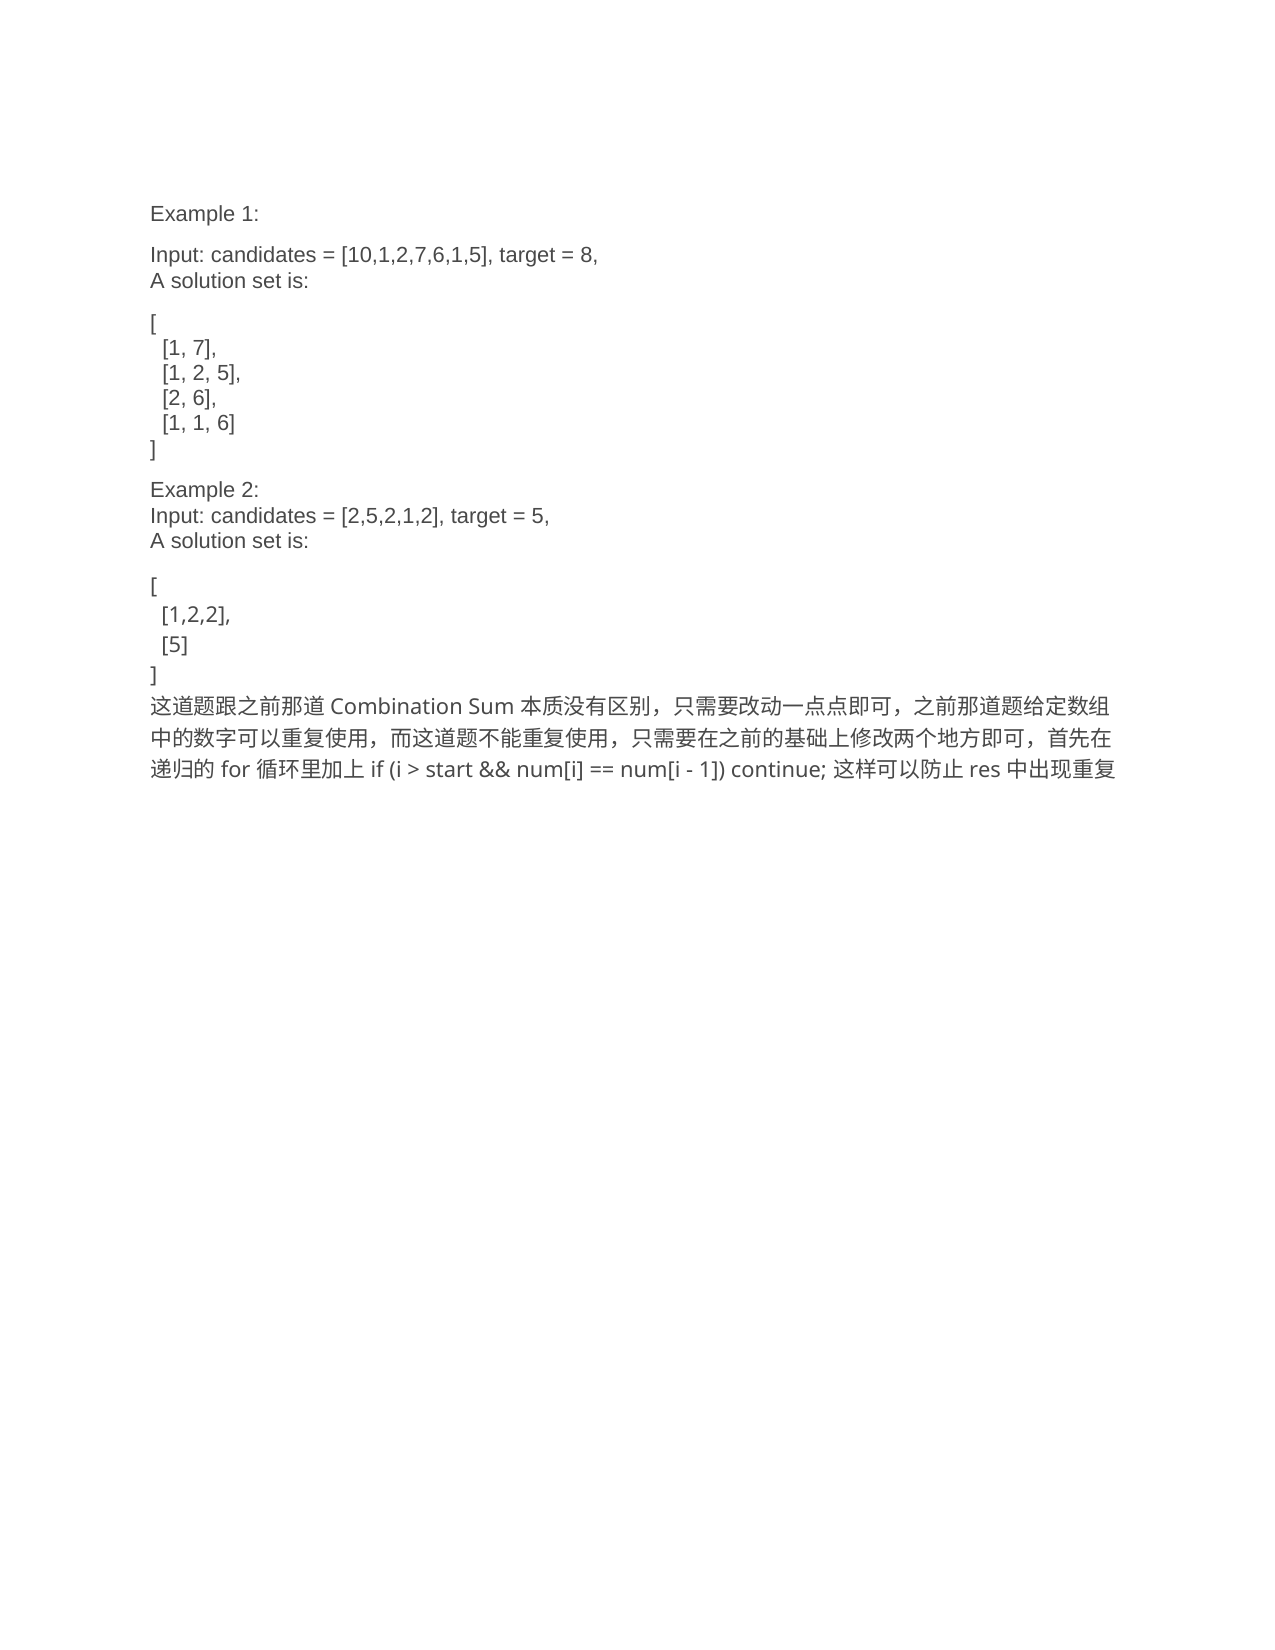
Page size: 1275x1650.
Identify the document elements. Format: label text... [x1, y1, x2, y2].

text Input: candidates = [10,1,2,7,6,1,5], target = 8, A solution set is: [150, 242, 1125, 293]
text [ [1, 7], [1, 2, 5], [2, 6], [1, 1, 6] ] [156, 309, 1125, 461]
text Example 2: Input: candidates = [2,5,2,1,2], target = 5, A solution set is: [150, 477, 1125, 553]
text [ [1,2,2], [5] ] 这道题跟之前那道 Combination Sum 本质没有区别，只需要改动一点点即可，之前那道题给定数组中的数字可以重复使用，而这道题不能重复使用，只需要在之前的基础上修改两个地方即可，首先在递归的 for 循环里加上 if (i > start && num[i] == num[i - 1]) continue; 这样可以防止 res 中出现重复项，然后就在递归调用 helper 里面的参数换成 i+1，这样就不会重复使用数组中的数字了，代码如下： [150, 569, 1125, 784]
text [150, 150, 1125, 226]
